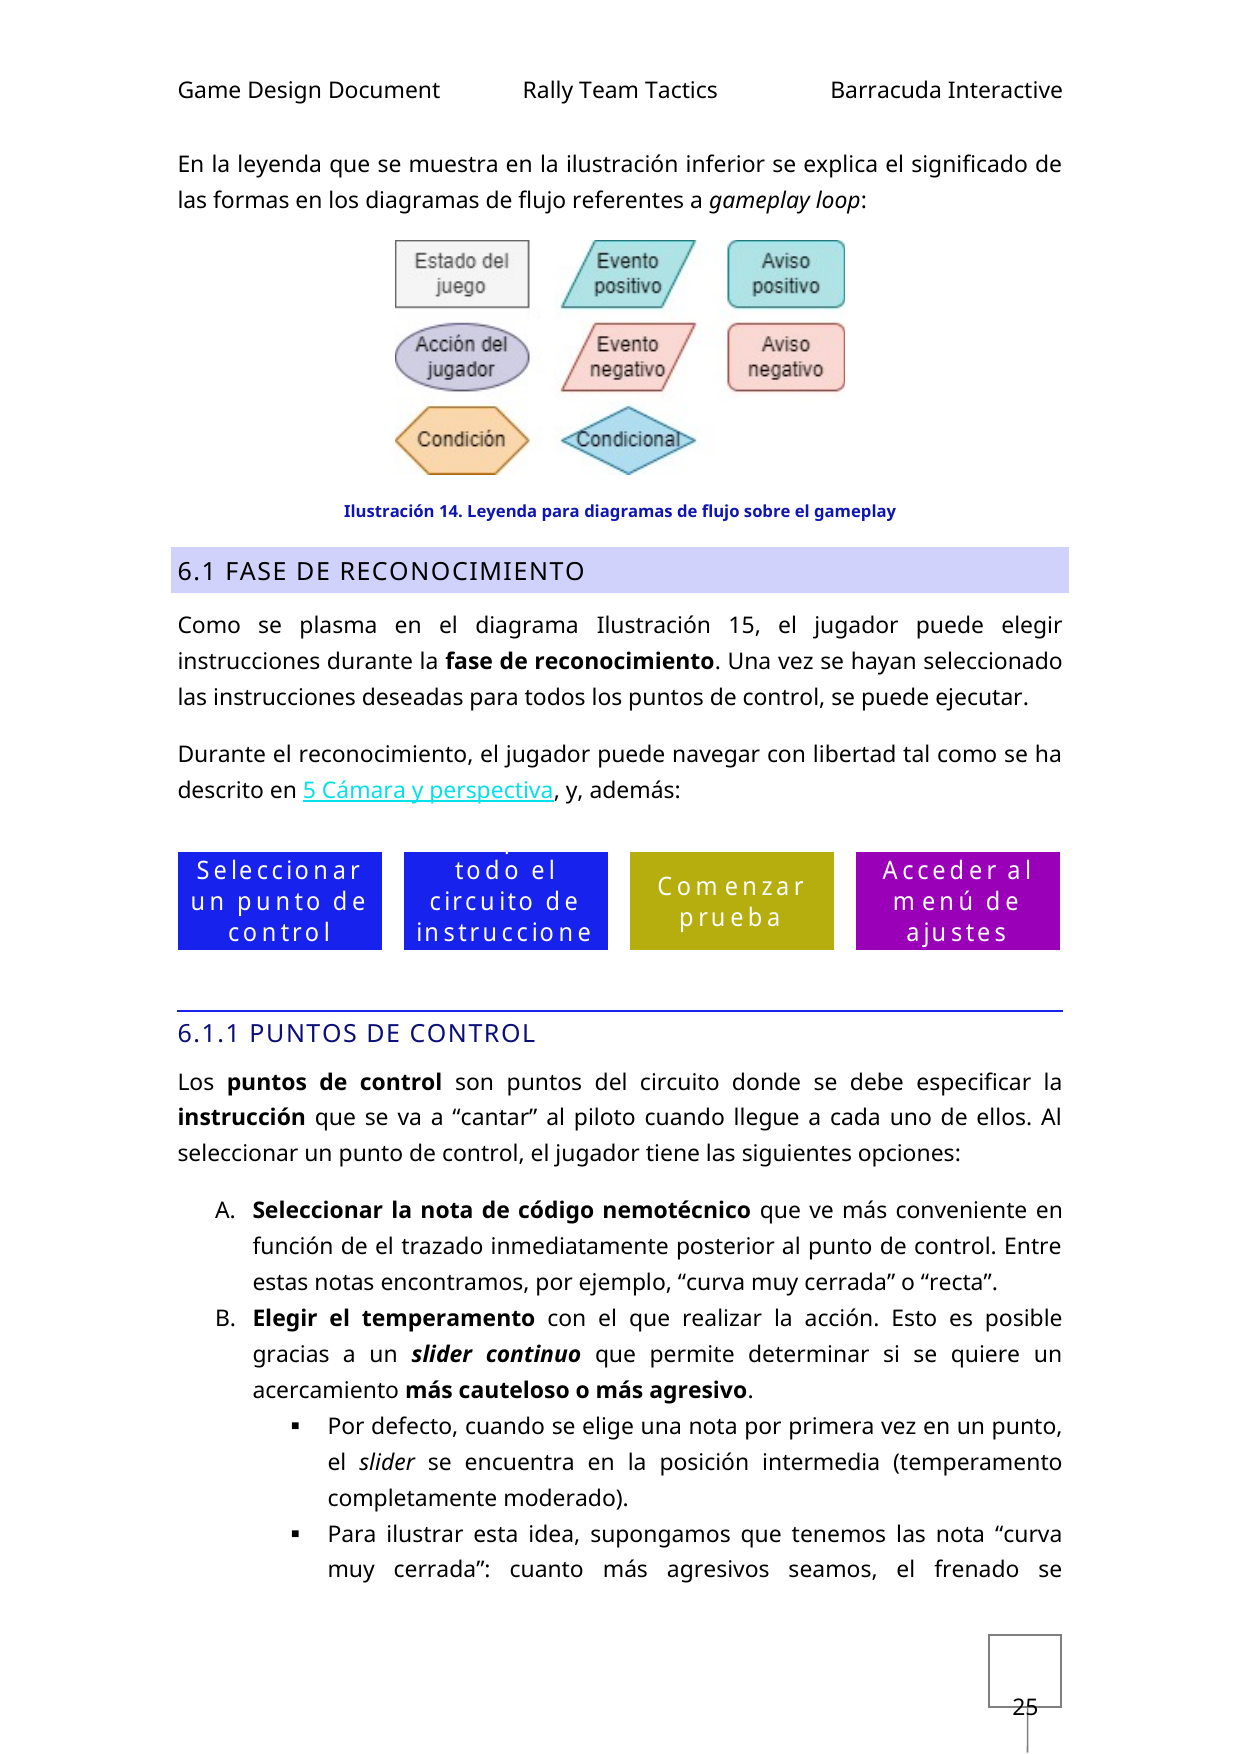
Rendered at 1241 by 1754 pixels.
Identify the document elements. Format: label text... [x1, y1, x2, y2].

text Los puntos de control son puntos del circuito donde se debe especificar la instrucción que se va a “cantar” al piloto cuando llegue a cada uno de ellos. Al seleccionar un punto de control, el jugador tiene las siguientes opciones: [177, 1065, 1063, 1168]
list Por defecto, cuando se elige una nota por primera vez en un punto, el slider se encuentra en la posición intermedia (temperamento completamente moderado). [290, 1410, 1063, 1513]
subtitle 6.1.1 Puntos de control [177, 1012, 1063, 1050]
subtitle 6.1 Fase de reconocimiento [177, 553, 1063, 587]
text Como se plasma en el diagrama Ilustración 15, el jugador puede elegir instrucciones durante la fase de reconocimiento. Una vez se hayan seleccionado las instrucciones deseadas para todos los puntos de control, se puede ejecutar. [177, 609, 1063, 712]
text Durante el reconocimiento, el jugador puede navegar con libertad tal como se ha descrito en 5 Cámara y perspectiva, y, además: [177, 738, 1063, 805]
text En la leyenda que se muestra en la ilustración inferior se explica el significado de las formas en los diagramas de flujo referentes a gameplay loop: [177, 148, 1063, 215]
picture [395, 240, 845, 475]
list Seleccionar la nota de código nemotécnico que ve más conveniente en función de el trazado inmediatamente posterior al punto de control. Entre estas notas encontramos, por ejemplo, “curva muy cerrada” o “recta”. [215, 1194, 1063, 1297]
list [290, 1517, 1063, 1585]
list Elegir el temperamento con el que realizar la acción. Esto es posible gracias a un slider continuo que permite determinar si se quiere un acercamiento más cauteloso o más agresivo. [215, 1302, 1063, 1405]
